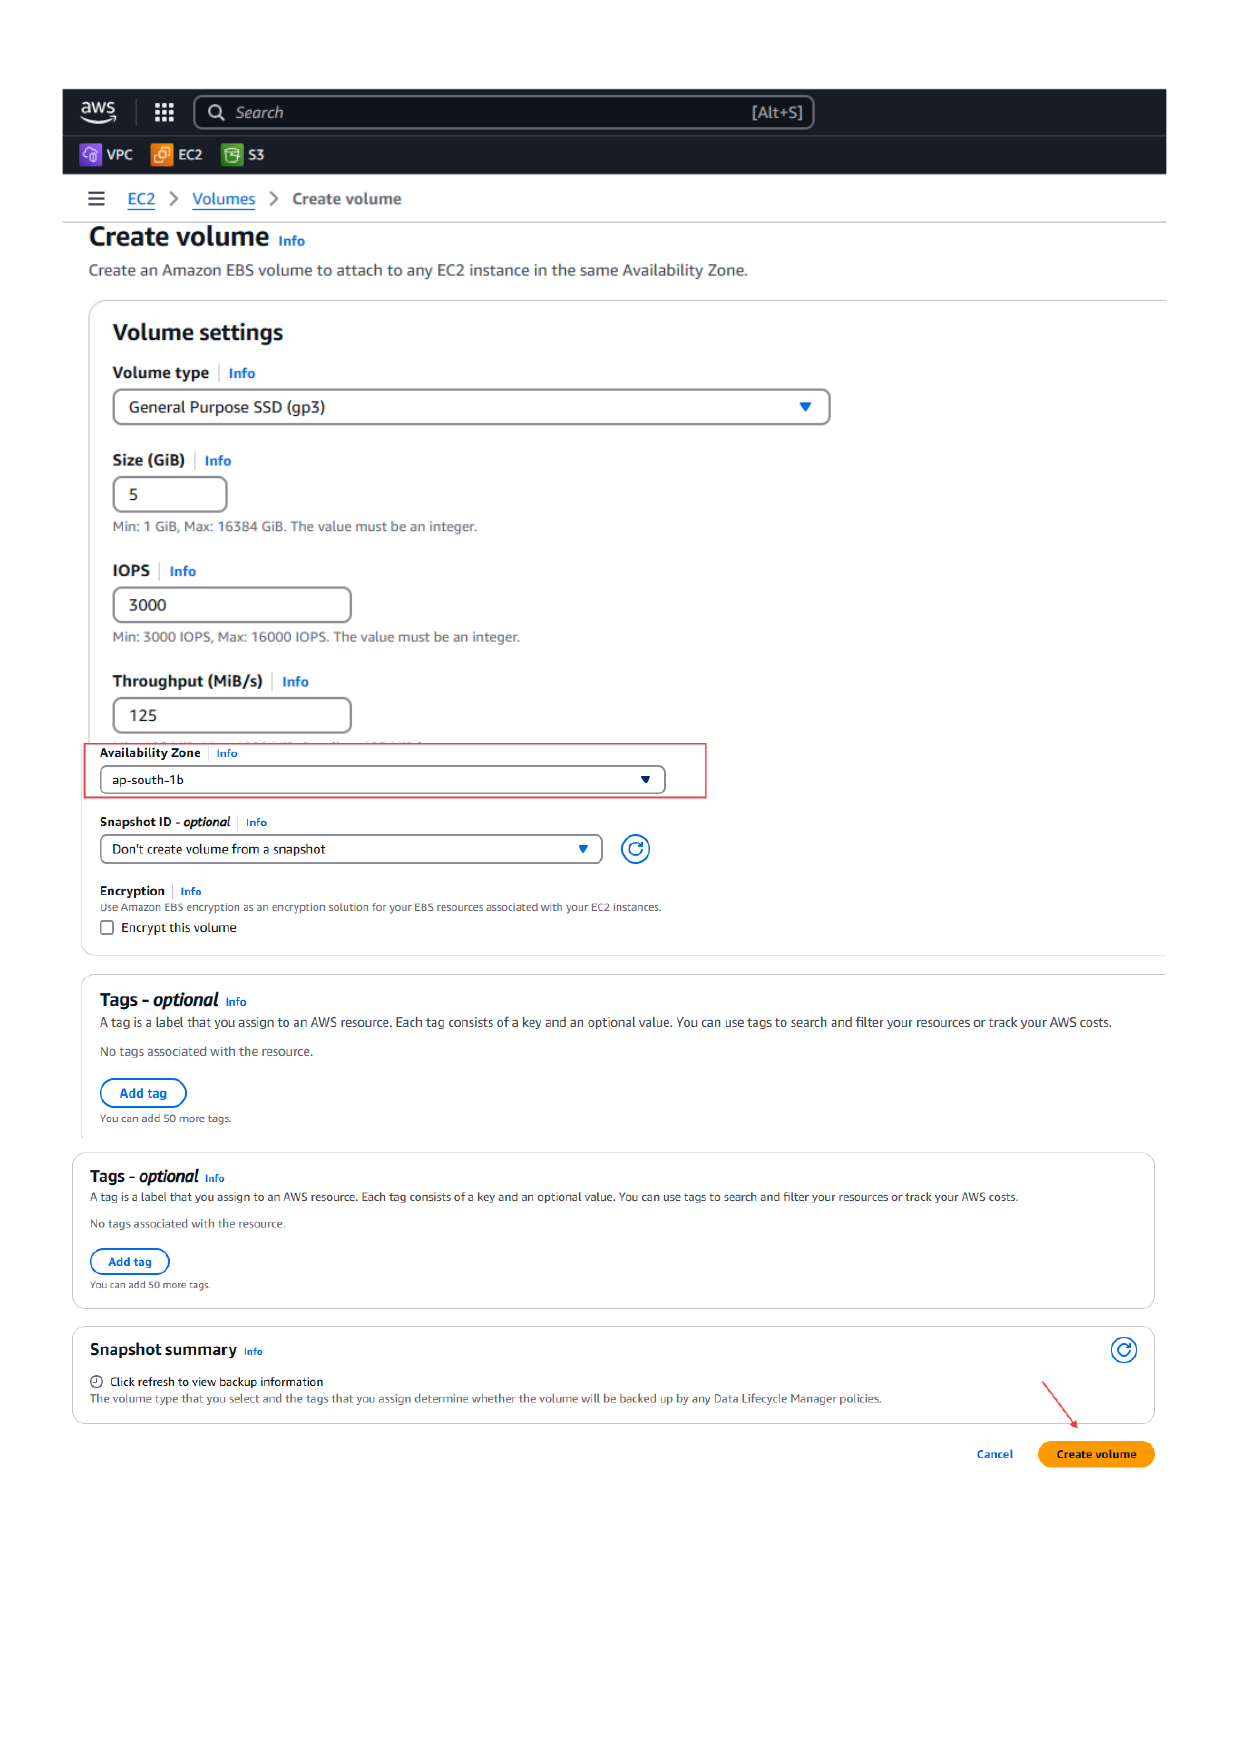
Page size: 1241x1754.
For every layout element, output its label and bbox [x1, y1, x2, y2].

picture [62, 87, 1167, 1492]
